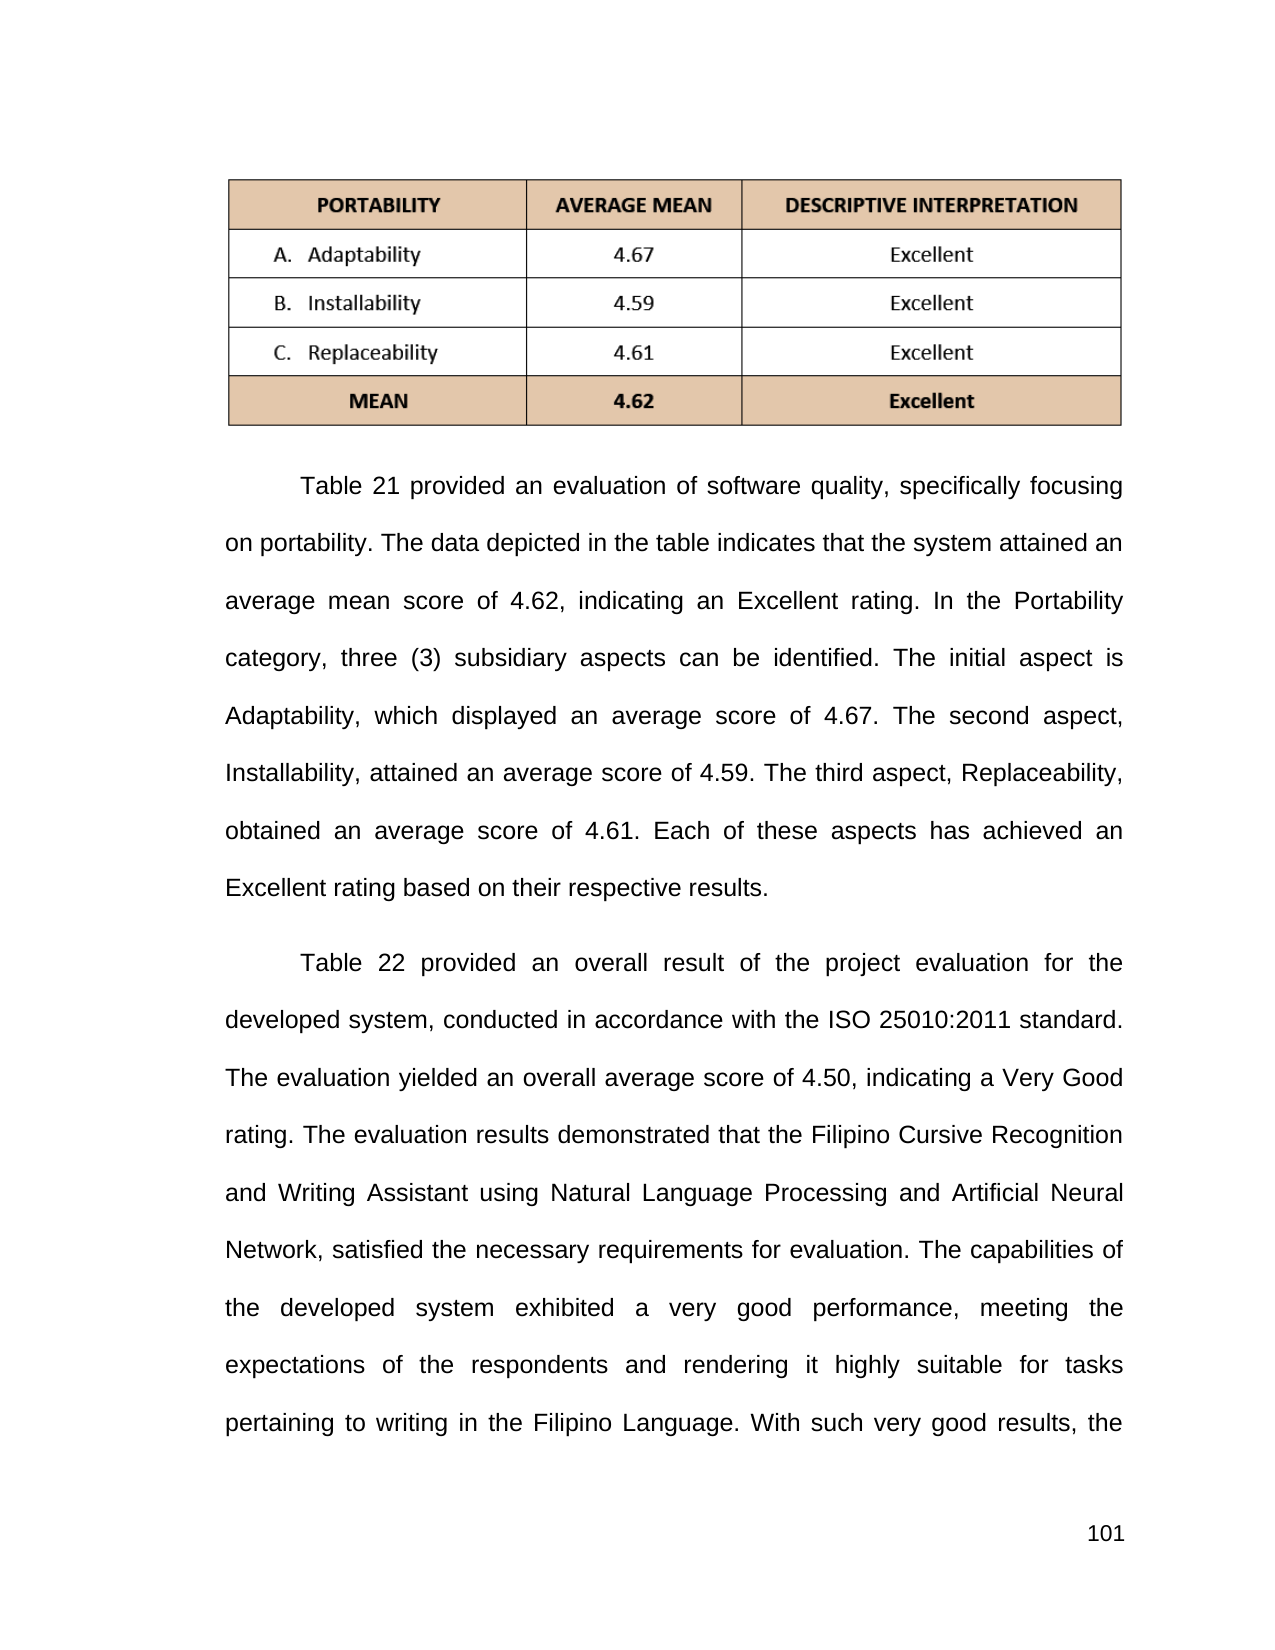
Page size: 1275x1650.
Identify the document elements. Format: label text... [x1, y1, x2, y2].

picture [225, 176, 1125, 428]
text Table 21 provided an evaluation of software quality, specifically focusing on portability. The data depicted in the table indicates that the system attained an average mean score of 4.62, indicating an Excellent rating. In the Portability category, three (3) subsidiary aspects can be identified. The initial aspect is Adaptability, which displayed an average score of 4.67. The second aspect, Installability, attained an average score of 4.59. The third aspect, Replaceability, obtained an average score of 4.61. Each of these aspects has achieved an Excellent rating based on their respective results. [225, 471, 1125, 902]
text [225, 947, 1125, 1436]
